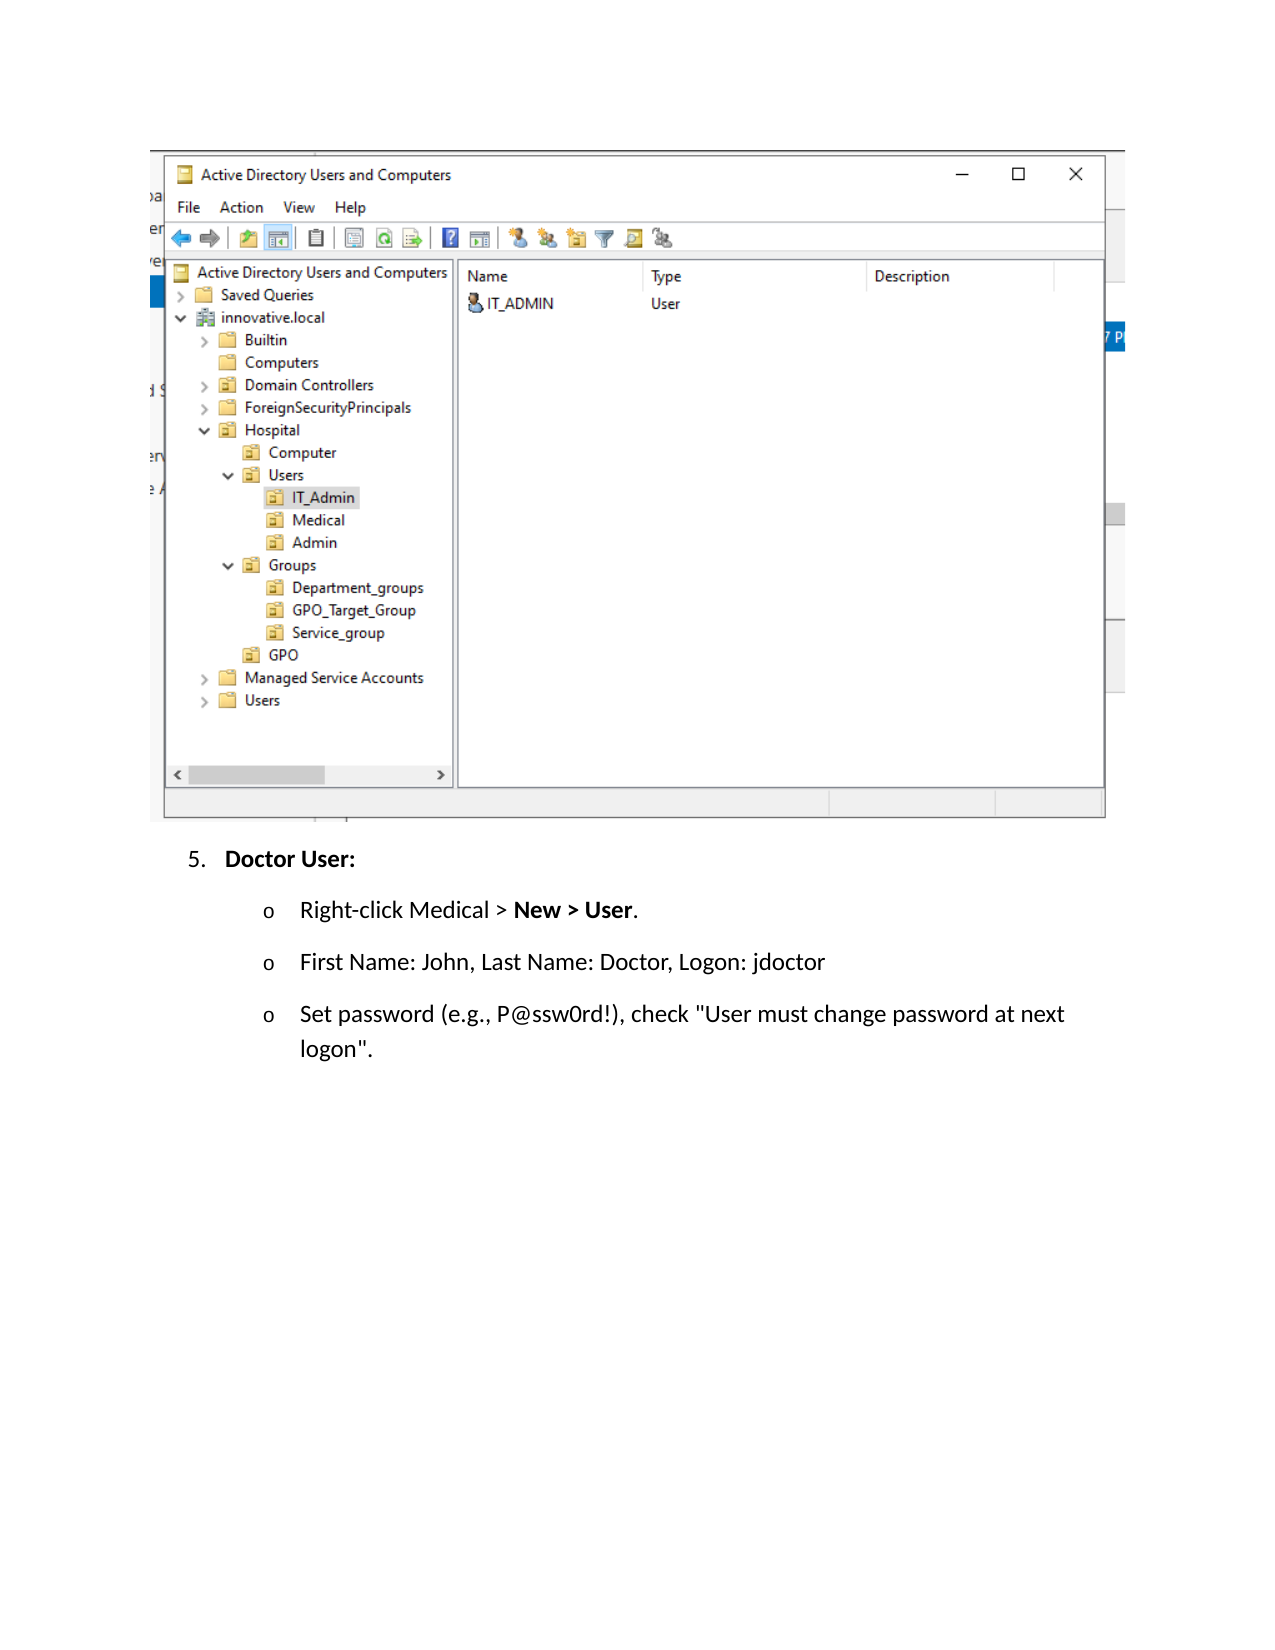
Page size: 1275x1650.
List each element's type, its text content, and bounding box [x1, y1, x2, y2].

list First Name: John, Last Name: Doctor, Logon: jdoctor [262, 946, 1125, 977]
list Right-click Medical > New > User. [262, 894, 1125, 925]
picture [150, 150, 1125, 822]
list Set password (e.g., P@ssw0rd!), check "User must change password at next logon". [262, 998, 1125, 1063]
list Doctor User: [187, 843, 1125, 873]
